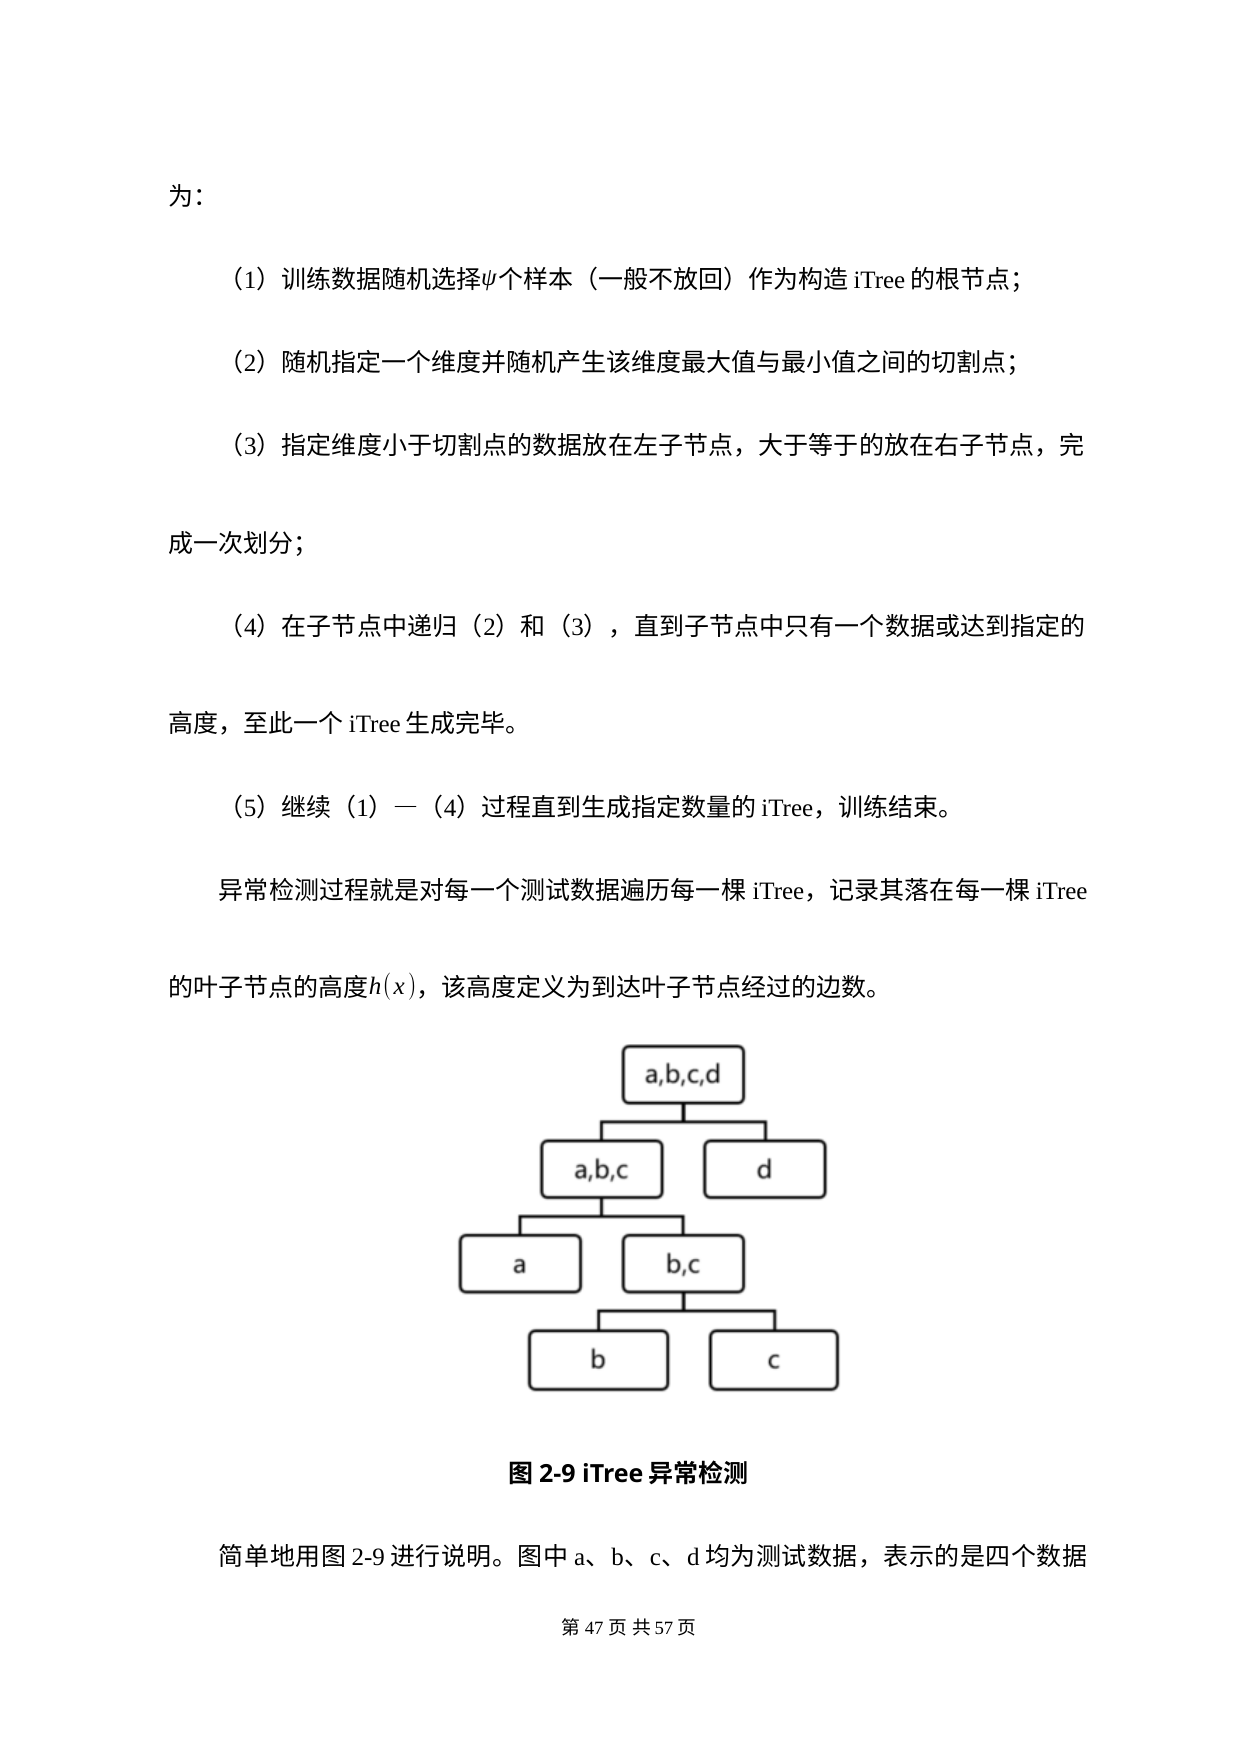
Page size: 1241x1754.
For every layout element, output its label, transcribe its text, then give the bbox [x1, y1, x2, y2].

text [169, 1522, 1087, 1587]
text （3）指定维度小于切割点的数据放在左子节点，大于等于的放在右子节点，完成一次划分； [169, 411, 1087, 574]
text （2）随机指定一个维度并随机产生该维度最大值与最小值之间的切割点； [169, 328, 1087, 393]
text 异常检测过程就是对每一个测试数据遍历每一棵iTree，记录其落在每一棵iTree的叶子节点的高度，该高度定义为到达叶子节点经过的边数。 [169, 856, 1087, 1018]
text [169, 162, 1087, 227]
picture [454, 1036, 852, 1397]
text （5）继续（1）—（4）过程直到生成指定数量的iTree，训练结束。 [169, 773, 1087, 838]
text （4）在子节点中递归（2）和（3），直到子节点中只有一个数据或达到指定的高度，至此一个iTree生成完毕。 [169, 592, 1087, 754]
text 图 2-9 iTree异常检测 [169, 1439, 1087, 1504]
text （1）训练数据随机选择个样本（一般不放回）作为构造iTree的根节点； [169, 245, 1087, 310]
